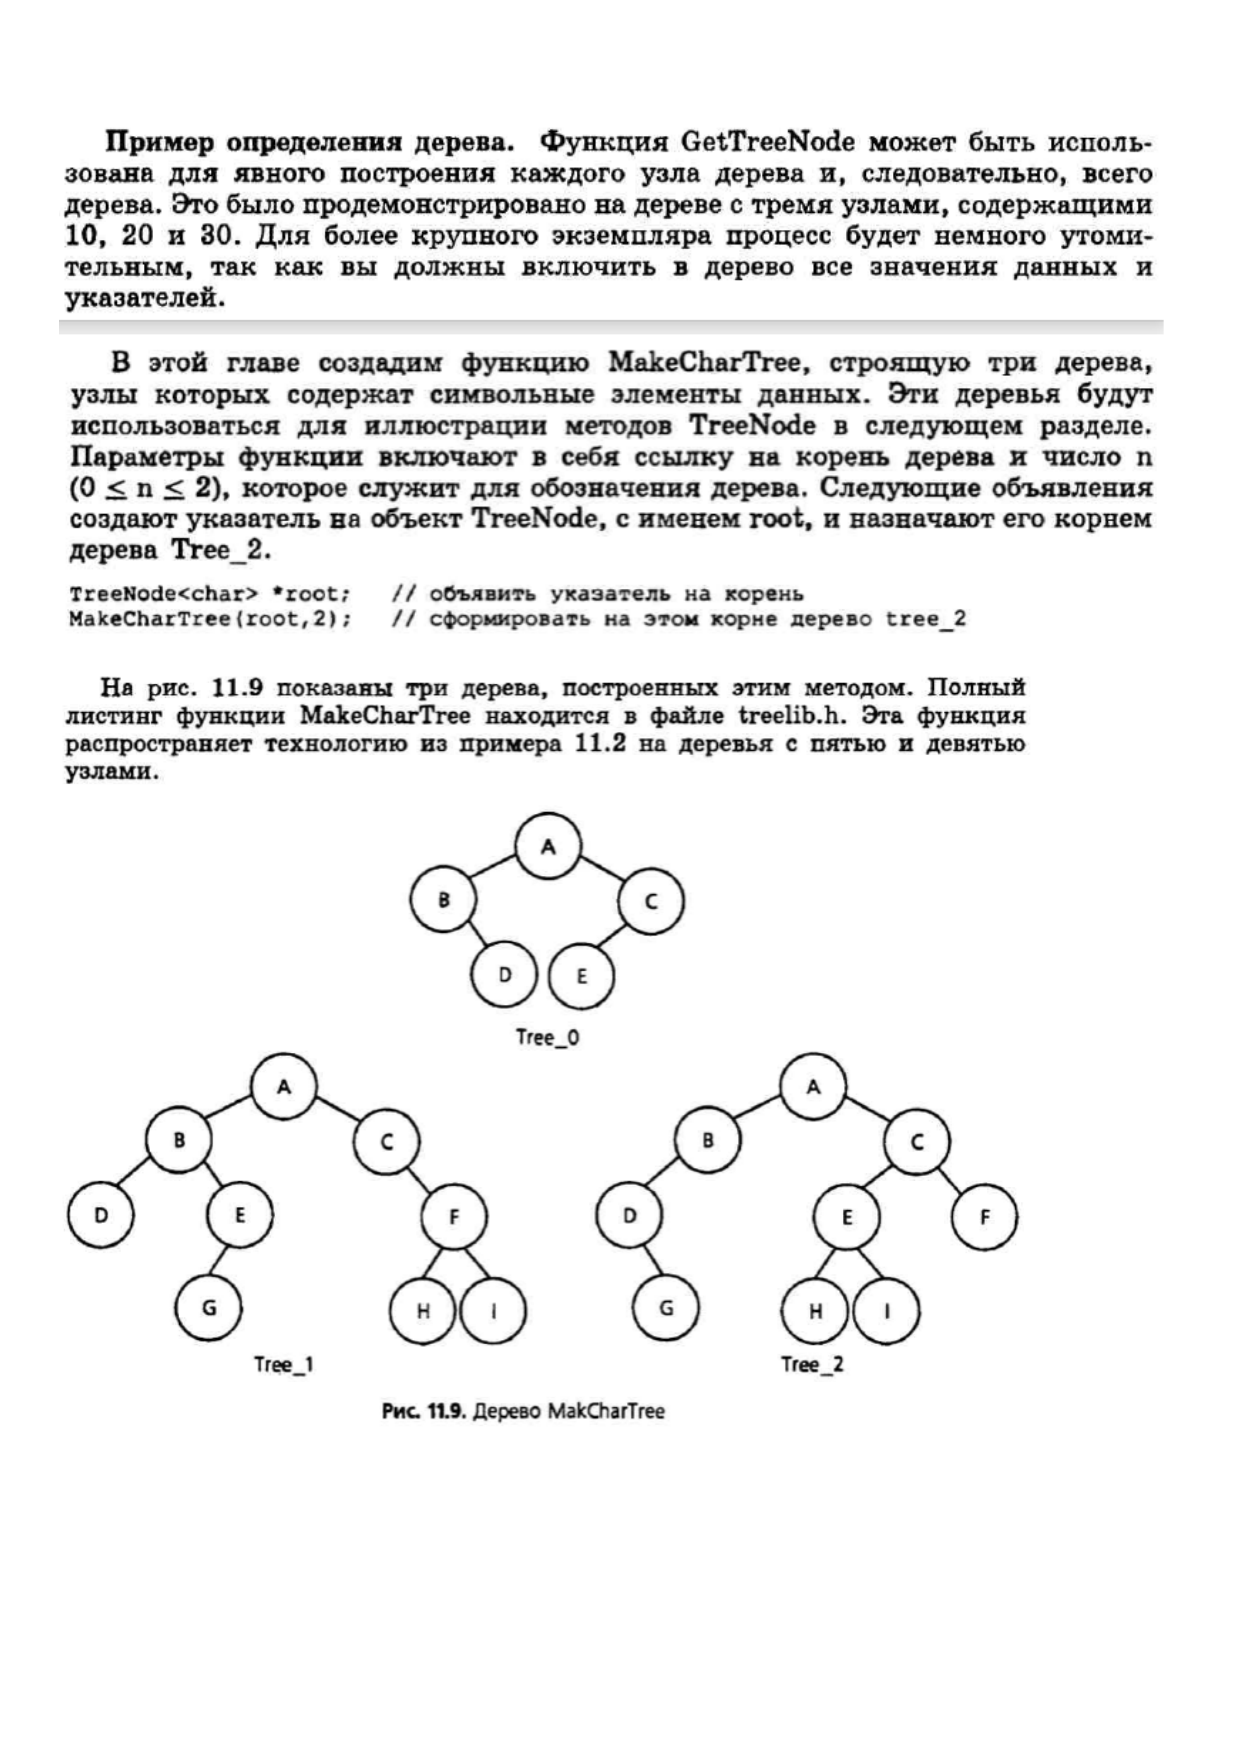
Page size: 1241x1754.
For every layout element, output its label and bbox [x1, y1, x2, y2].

picture [59, 669, 1034, 1430]
picture [59, 118, 1164, 645]
